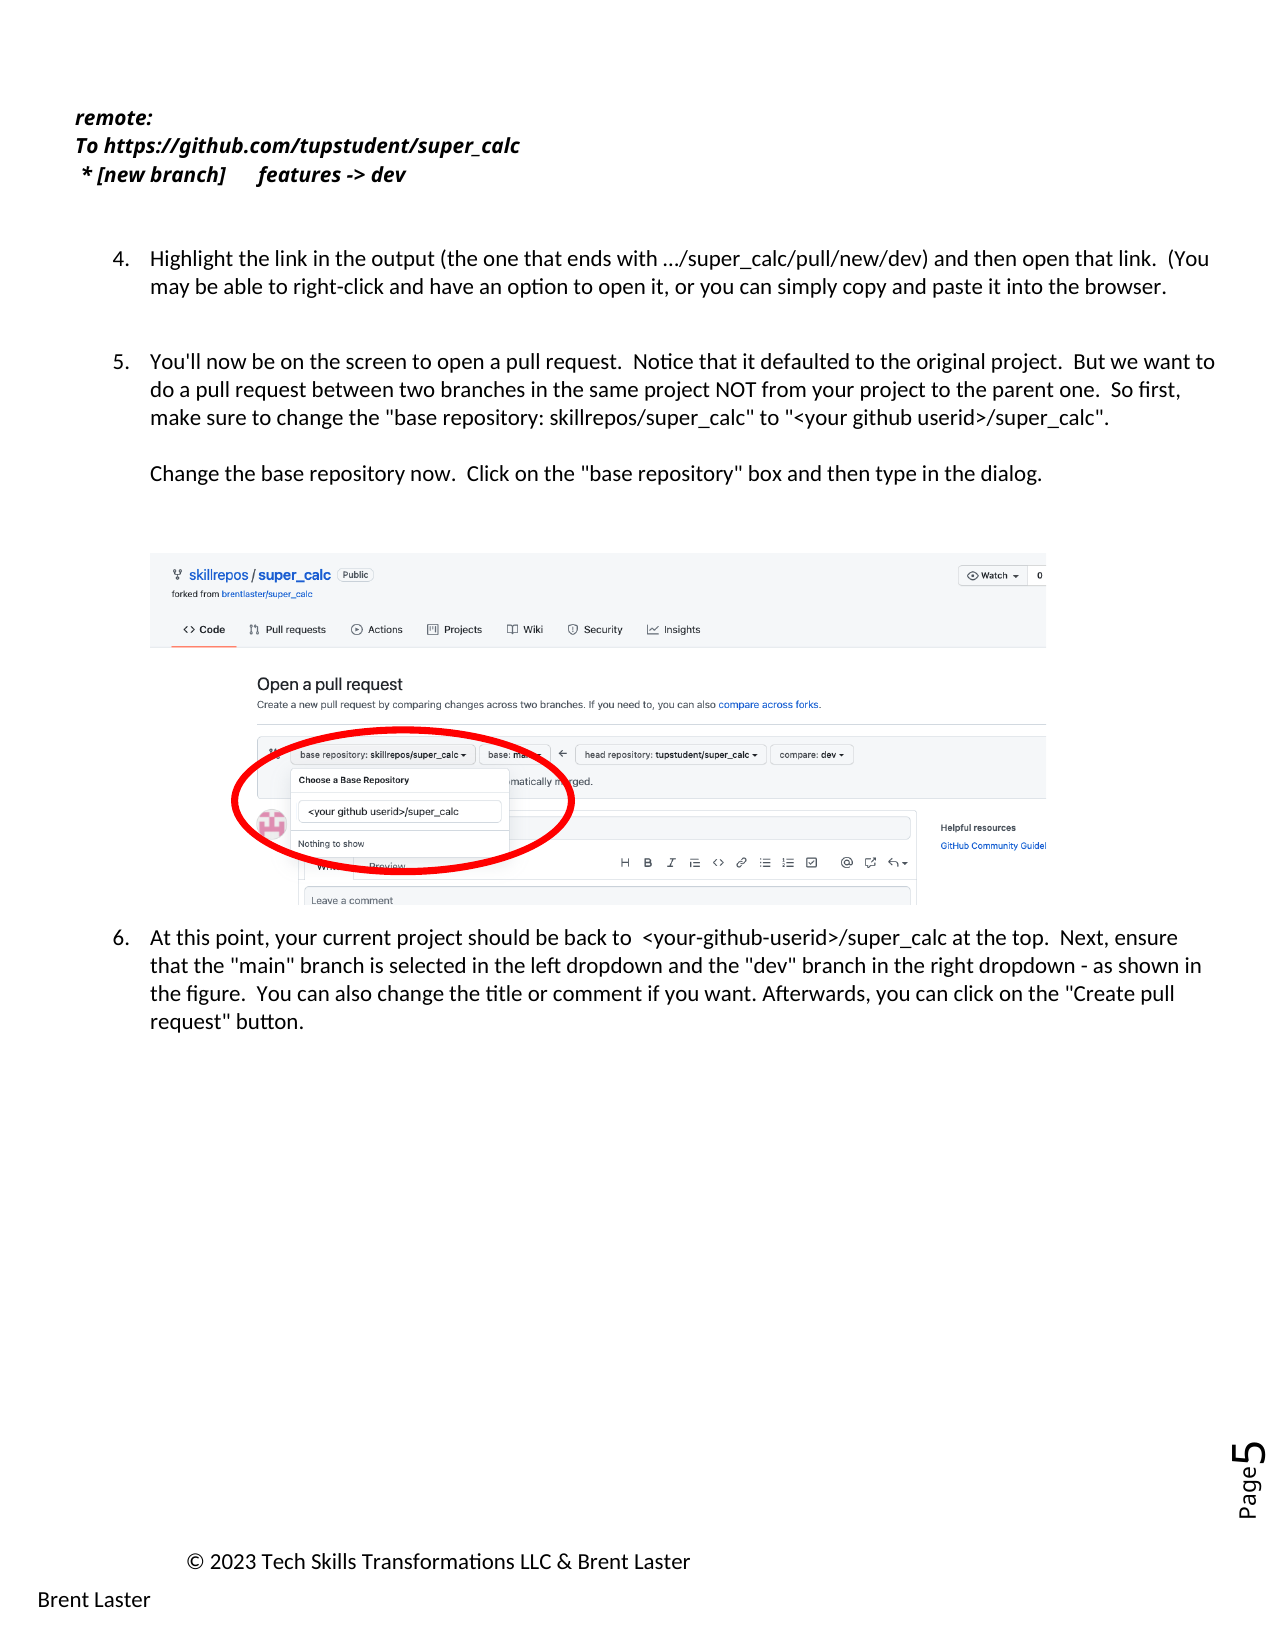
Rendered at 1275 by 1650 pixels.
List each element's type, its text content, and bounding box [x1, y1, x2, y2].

text Change the base repository now. Click on the "base repository" box and then type in the dialog. [150, 459, 1219, 487]
picture [150, 553, 1047, 905]
list At this point, your current project should be back to <your-github-userid>/super_calc at the top. Next, ensure that the "main" branch is selected in the left dropdown and the "dev" branch in the right dropdown - as shown in the figure. You can also change the title or comment if you want. Afterwards, you can click on the "Create pull request" button. [112, 923, 1219, 1036]
text remote: [75, 103, 1219, 131]
text * [new branch] features -> dev [75, 160, 1219, 188]
list You'll now be on the screen to open a pull request. Notice that it defaulted to the original project. But we want to do a pull request between two branches in the same project NOT from your project to the parent one. So first, make sure to change the "base repository: skillrepos/super_calc" to "<your github userid>/super_calc". [112, 347, 1219, 431]
list Highlight the link in the output (the one that ends with …/super_calc/pull/new/dev) and then open that link. (You may be able to right-click and have an option to open it, or you can simply copy and paste it into the browser. [112, 244, 1219, 300]
text To https://github.com/tupstudent/super_calc [75, 131, 1219, 160]
